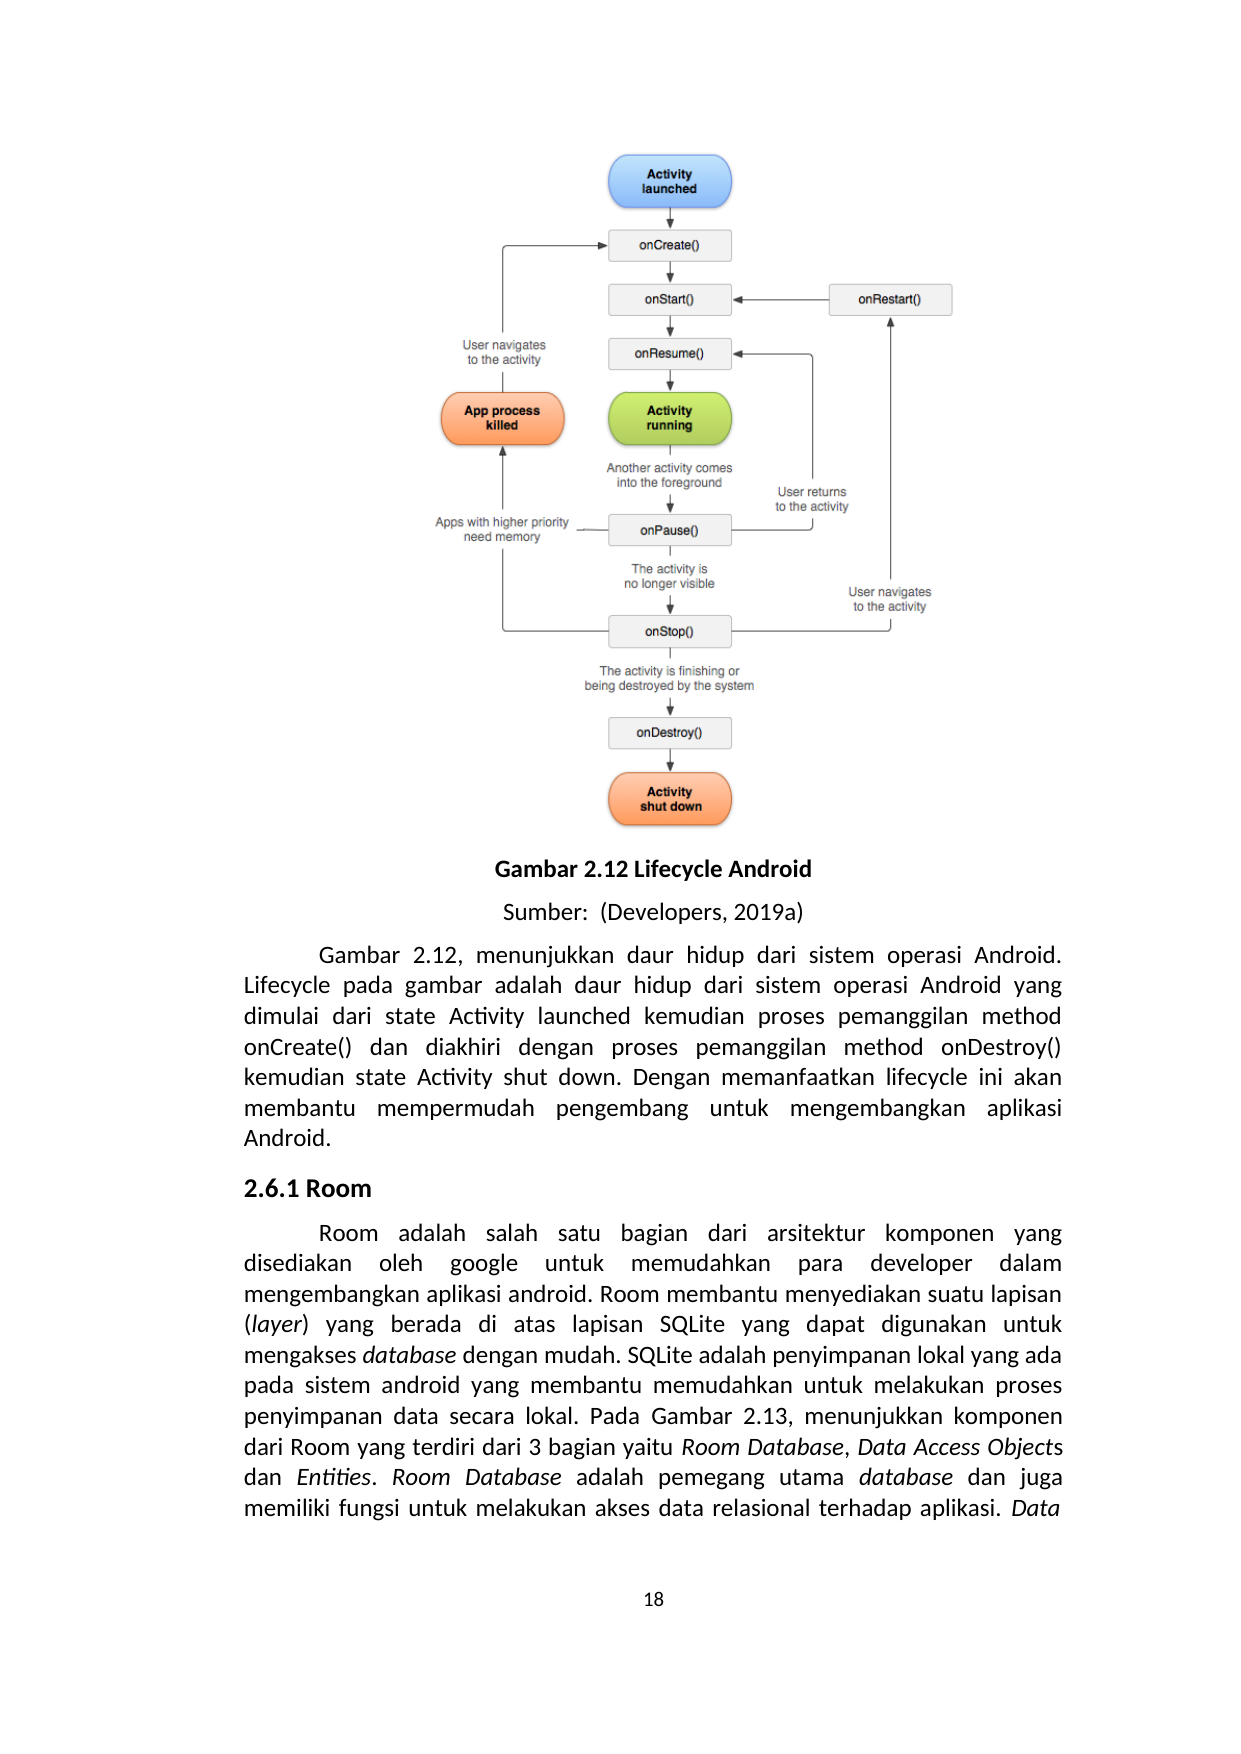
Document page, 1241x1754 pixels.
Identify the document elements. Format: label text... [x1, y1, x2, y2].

subtitle Room [244, 1172, 1063, 1204]
picture [419, 140, 963, 841]
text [244, 1217, 1063, 1522]
text Sumber: (Developers, 2019a) [244, 896, 1063, 927]
